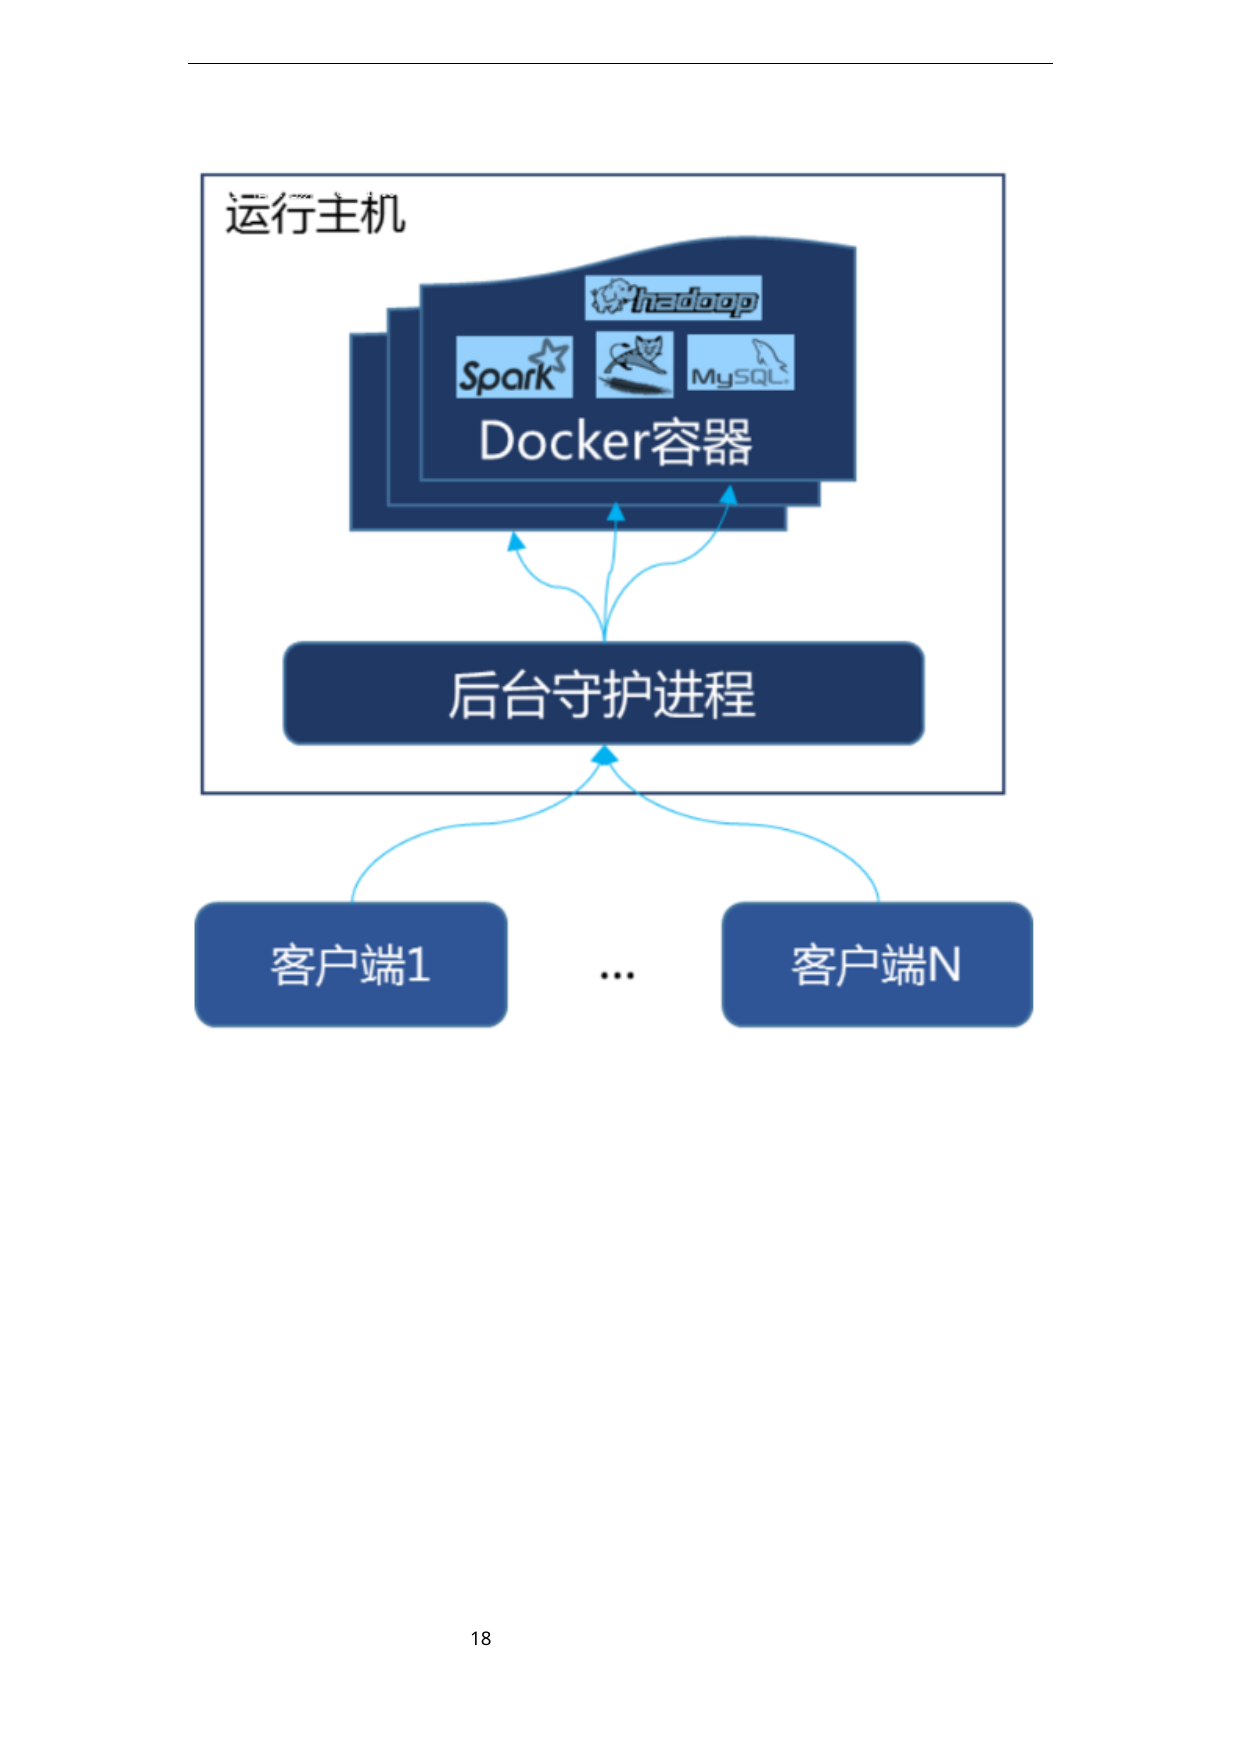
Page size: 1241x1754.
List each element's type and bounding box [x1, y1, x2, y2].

picture [187, 162, 1046, 1037]
